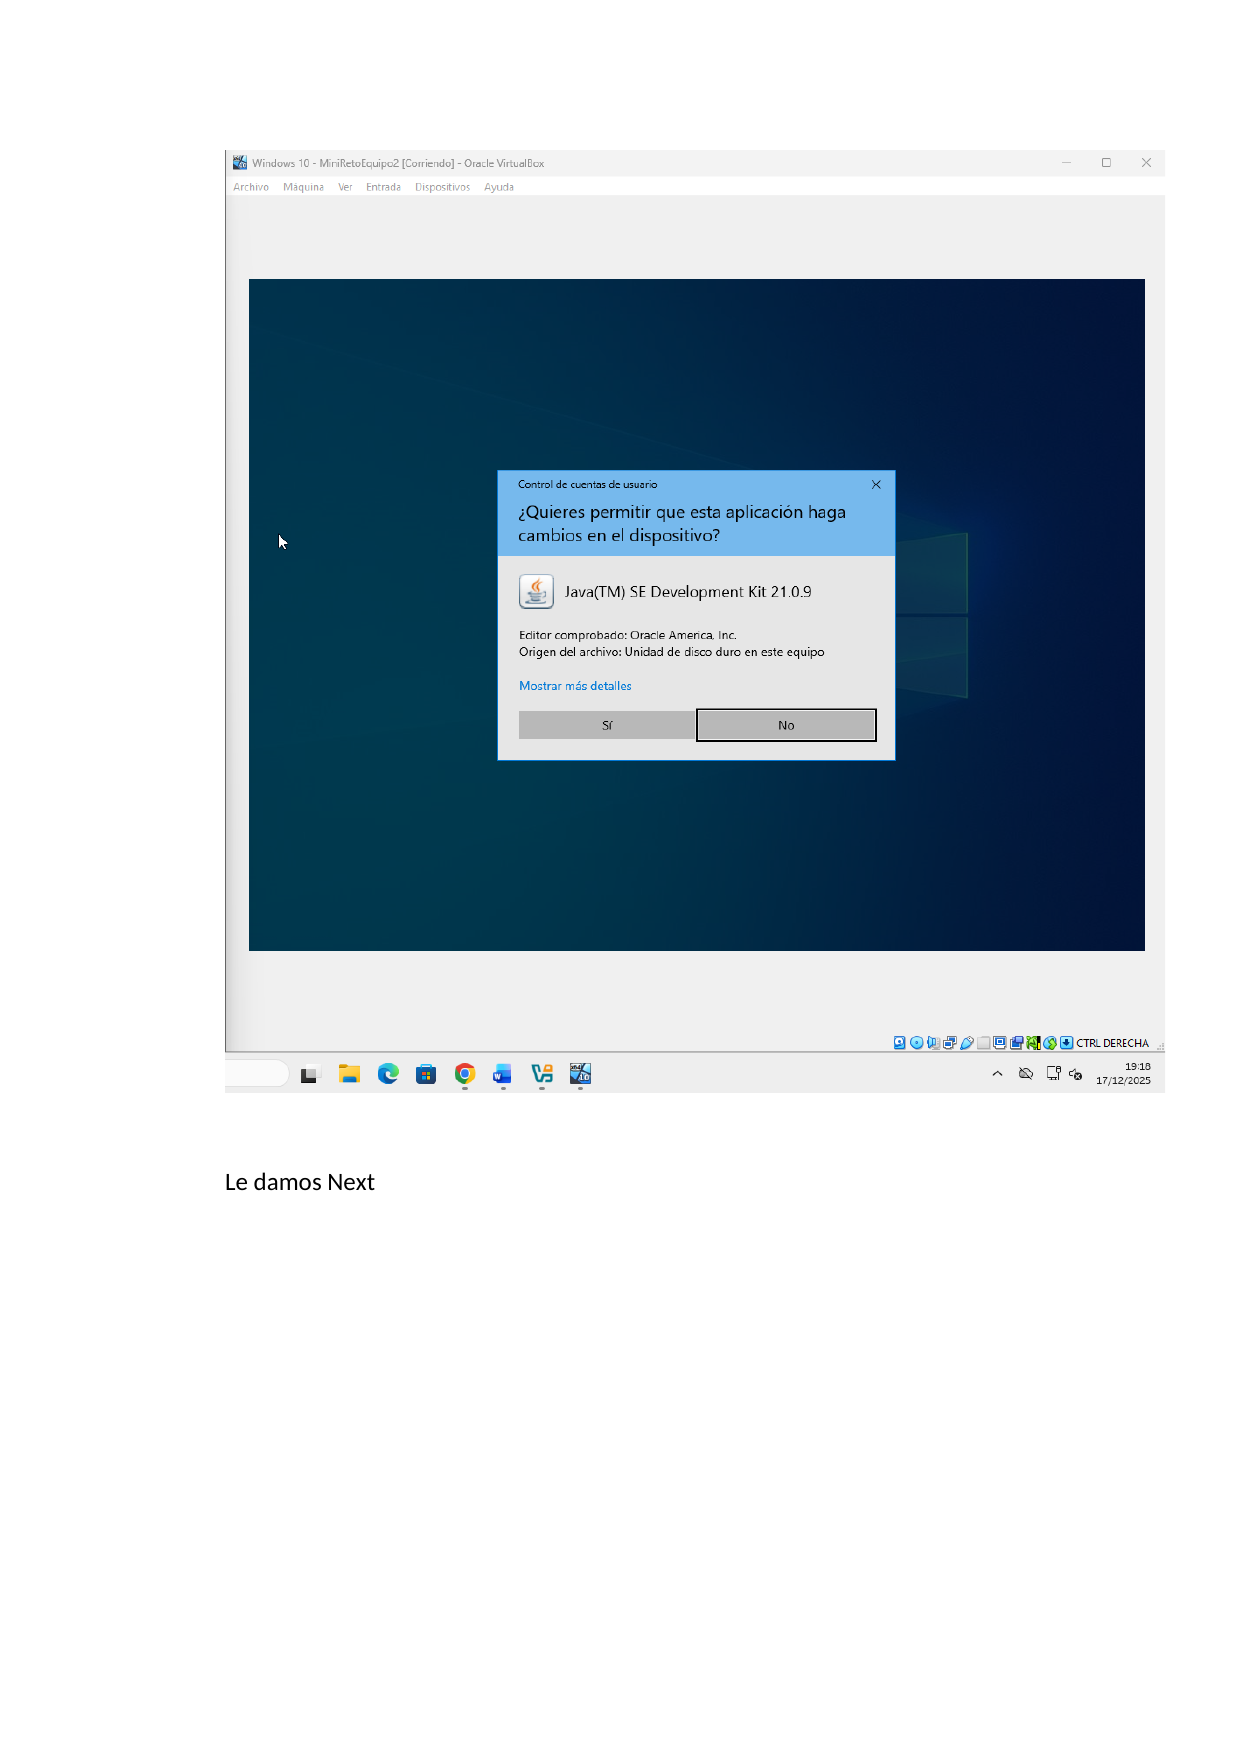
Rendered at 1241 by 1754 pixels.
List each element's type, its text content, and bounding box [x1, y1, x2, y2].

picture [225, 150, 1166, 1093]
text Le damos Next [225, 1166, 1090, 1197]
